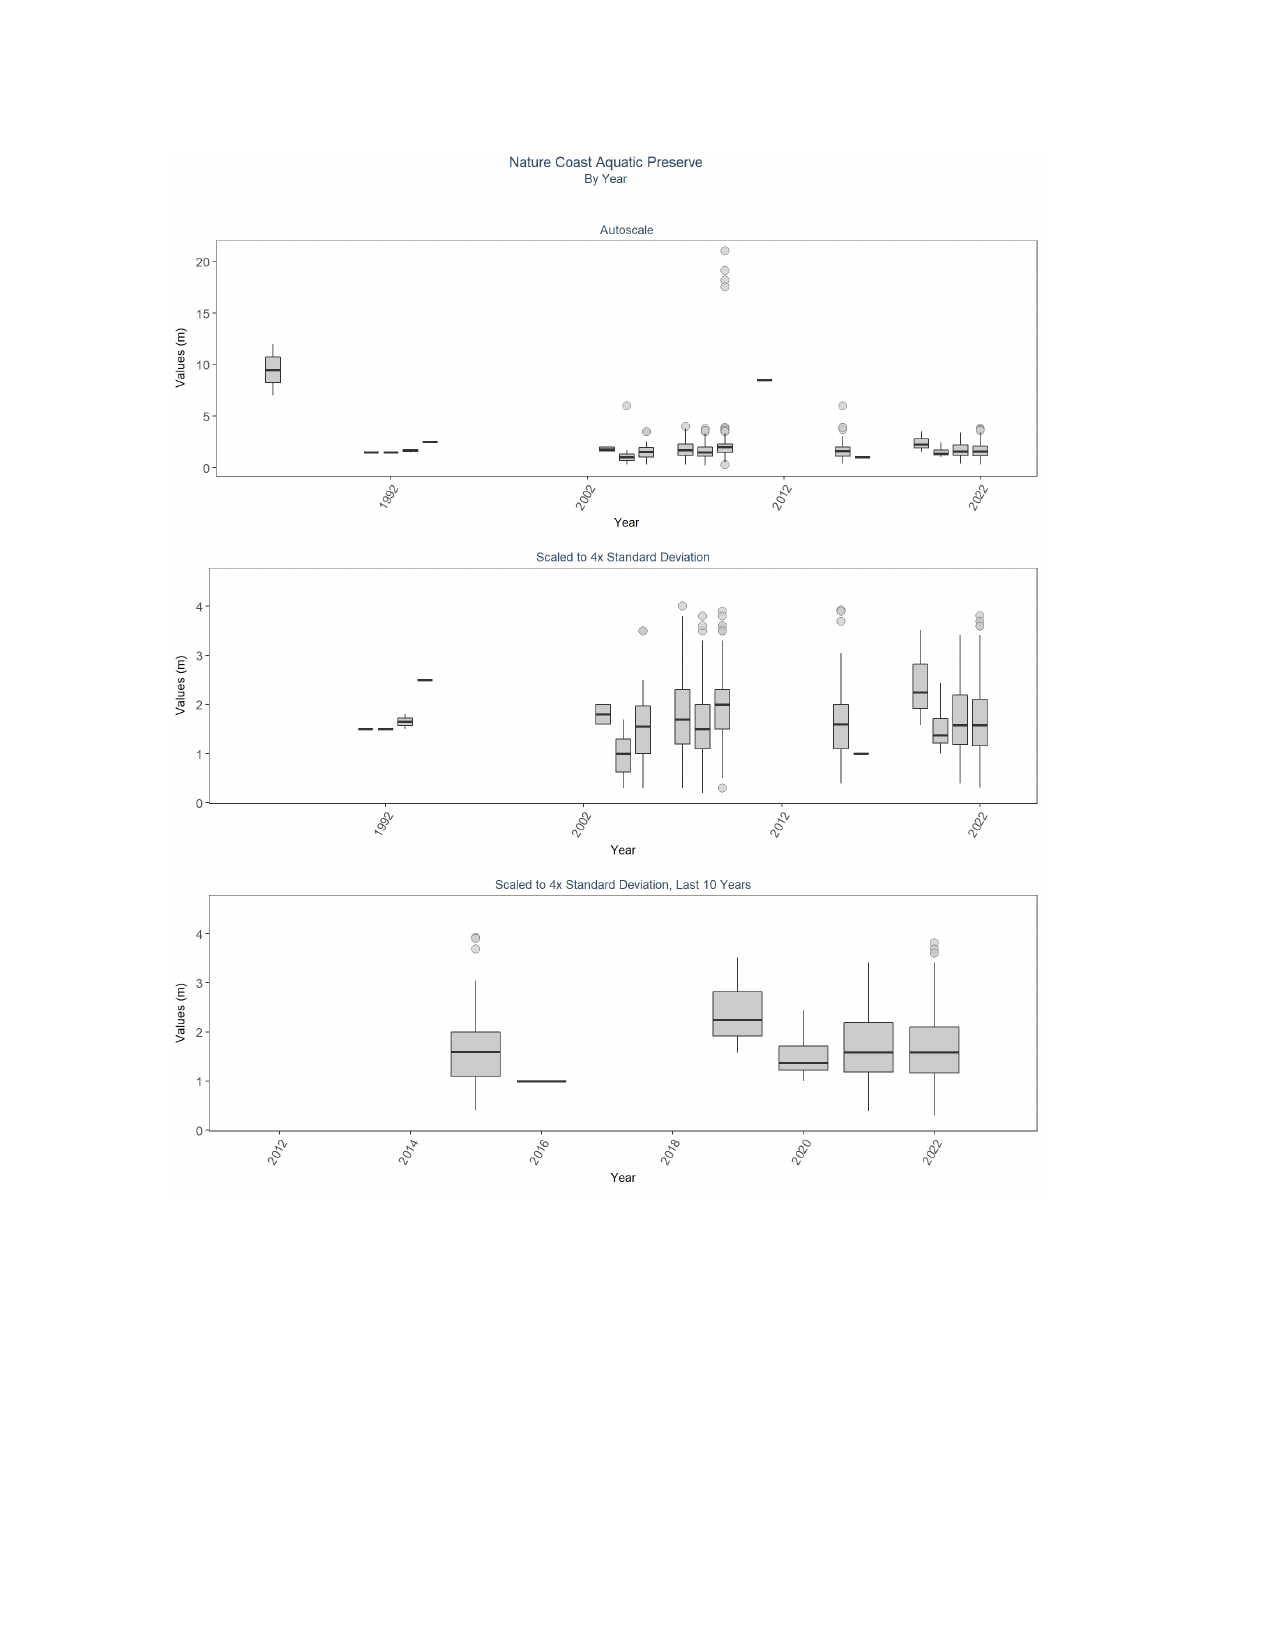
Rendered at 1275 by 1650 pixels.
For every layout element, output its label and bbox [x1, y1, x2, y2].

picture [168, 150, 1044, 1200]
